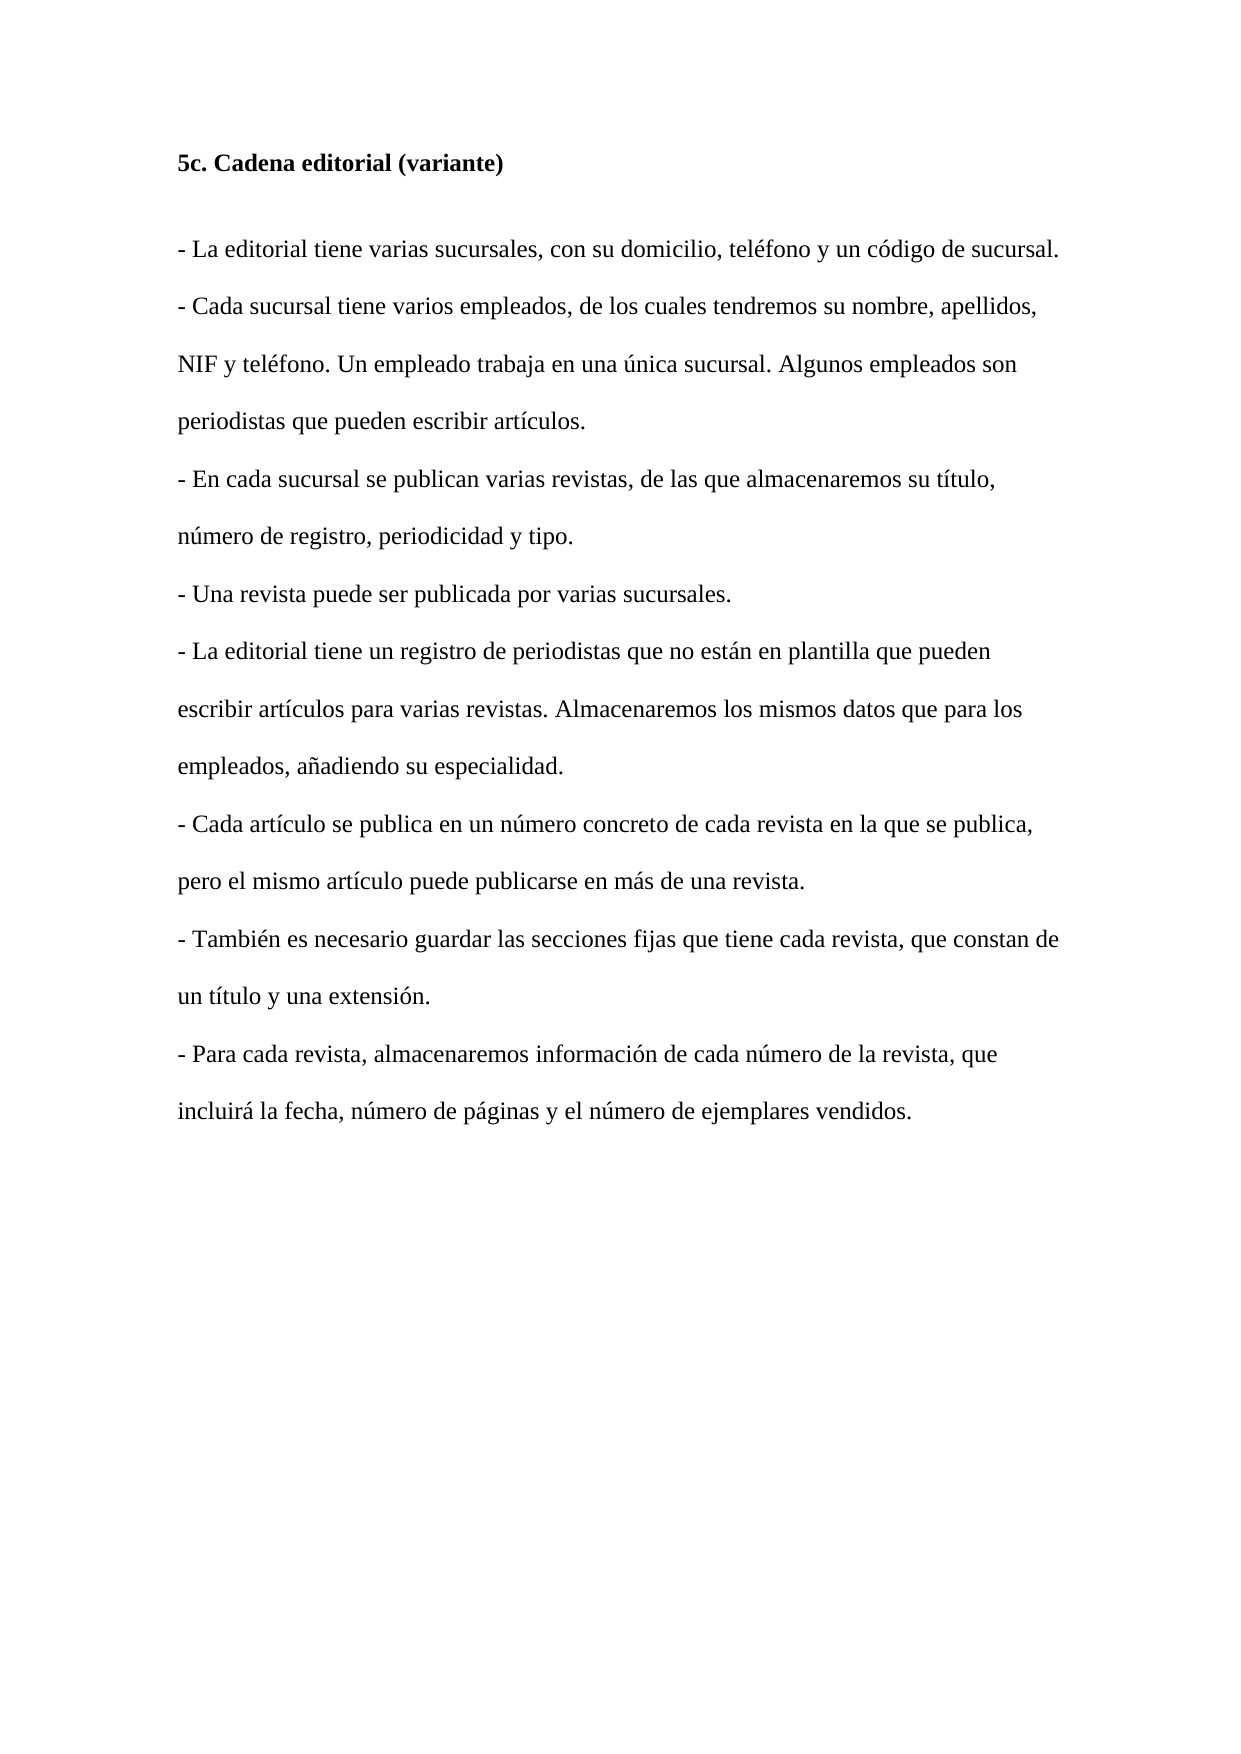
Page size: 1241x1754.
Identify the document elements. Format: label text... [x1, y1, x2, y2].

text - Cada artículo se publica en un número concreto de cada revista en la que se publica, pero el mismo artículo puede publicarse en más de una revista. [177, 809, 1063, 895]
text - En cada sucursal se publican varias revistas, de las que almacenaremos su título, número de registro, periodicidad y tipo. [177, 464, 1063, 550]
text - Cada sucursal tiene varios empleados, de los cuales tendremos su nombre, apellidos, NIF y teléfono. Un empleado trabaja en una única sucursal. Algunos empleados son periodistas que pueden escribir artículos. [177, 291, 1063, 435]
text - La editorial tiene un registro de periodistas que no están en plantilla que pueden escribir artículos para varias revistas. Almacenaremos los mismos datos que para los empleados, añadiendo su especialidad. [177, 636, 1063, 780]
text 5c. Cadena editorial (variante) [177, 148, 1063, 176]
text - También es necesario guardar las secciones fijas que tiene cada revista, que constan de un título y una extensión. [177, 924, 1063, 1010]
text - Una revista puede ser publicada por varias sucursales. [177, 579, 1063, 608]
text - La editorial tiene varias sucursales, con su domicilio, teléfono y un código de sucursal. [177, 234, 1063, 263]
text - Para cada revista, almacenaremos información de cada número de la revista, que incluirá la fecha, número de páginas y el número de ejemplares vendidos. [177, 1039, 1063, 1125]
